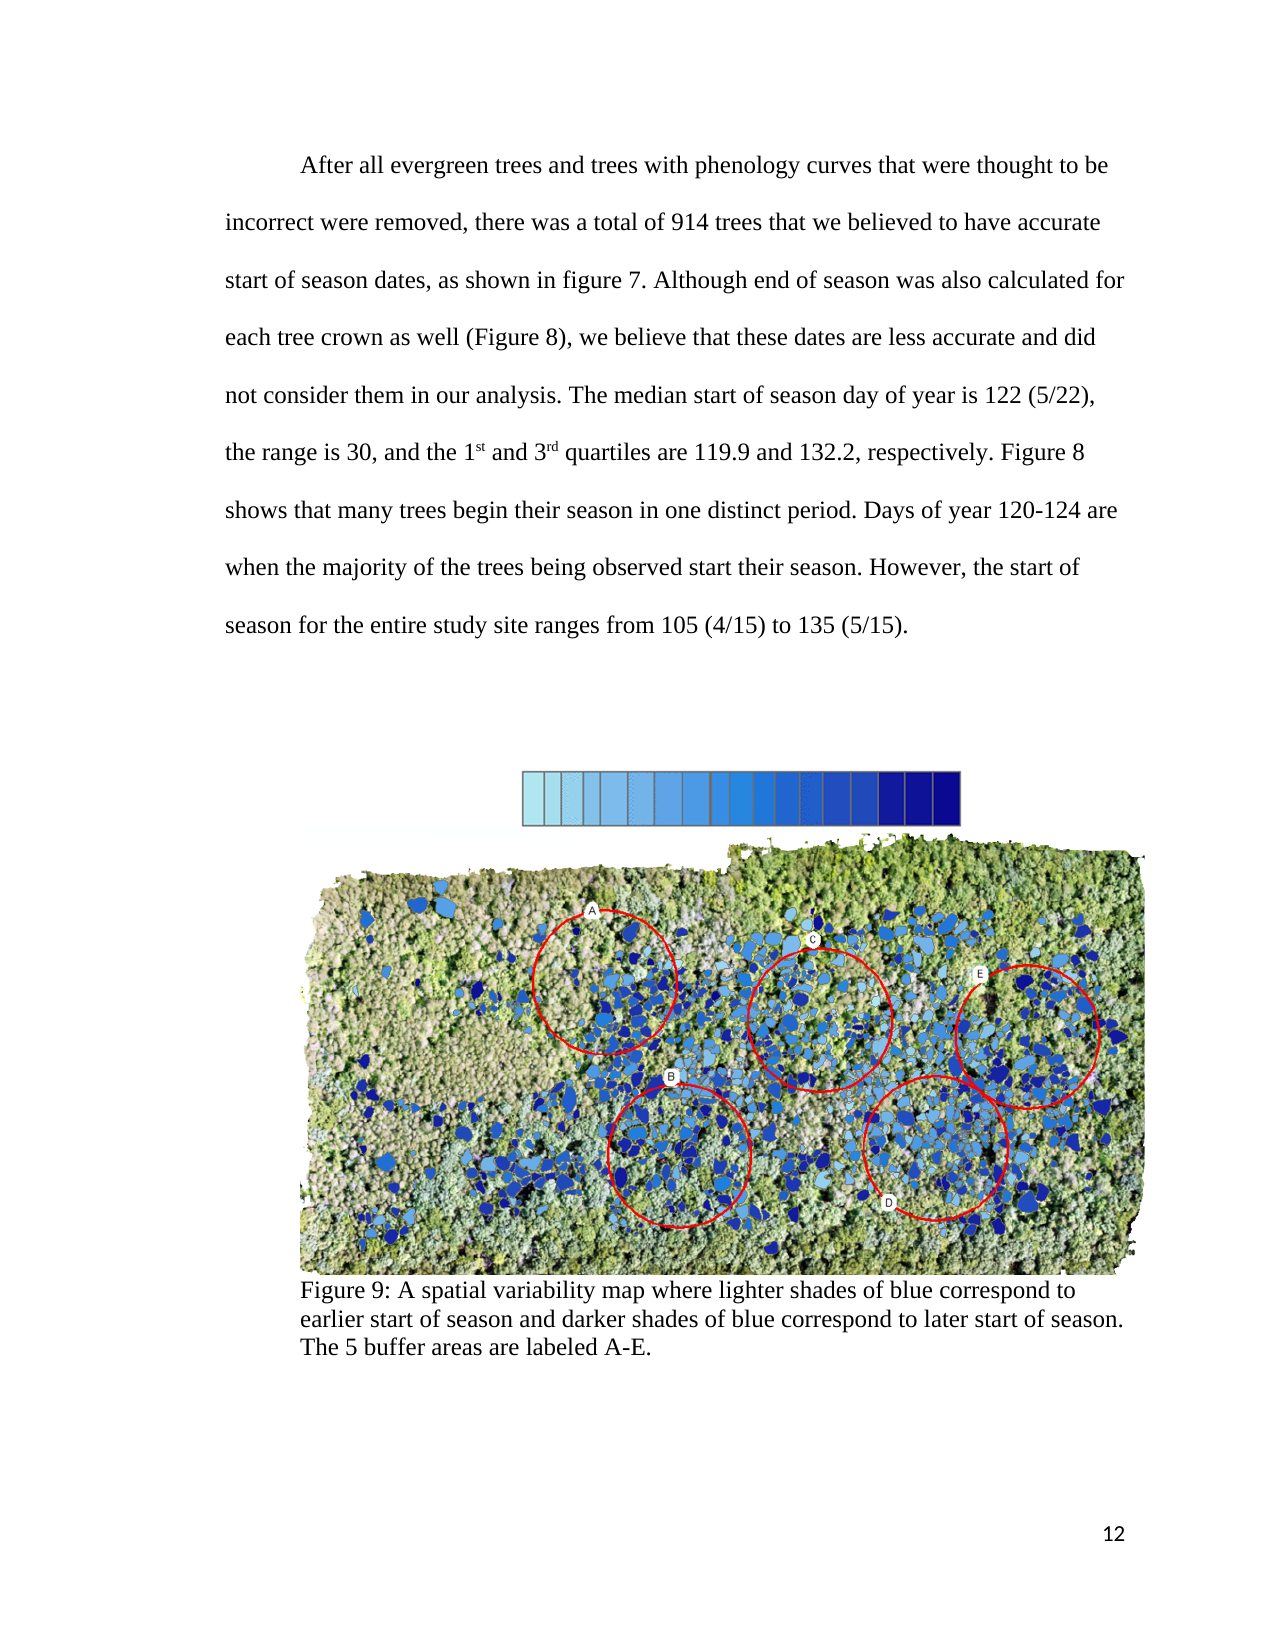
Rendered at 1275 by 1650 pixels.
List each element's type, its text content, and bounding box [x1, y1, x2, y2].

text Figure 9: A spatial variability map where lighter shades of blue correspond to earlier start of season and darker shades of blue correspond to later start of season. The 5 buffer areas are labeled A-E. [300, 1275, 1125, 1361]
text After all evergreen trees and trees with phenology curves that were thought to be incorrect were removed, there was a total of 914 trees that we believed to have accurate start of season dates, as shown in figure 7. Although end of season was also calculated for each tree crown as well (Figure 8), we believe that these dates are less accurate and did not consider them in our analysis. The median start of season day of year is 122 (5/22), the range is 30, and the 1st and 3rd quartiles are 119.9 and 132.2, respectively. Figure 8 shows that many trees begin their season in one distinct period. Days of year 120-124 are when the majority of the trees being observed start their season. However, the start of season for the entire study site ranges from 105 (4/15) to 135 (5/15). [225, 150, 1125, 639]
picture [300, 750, 1145, 1275]
